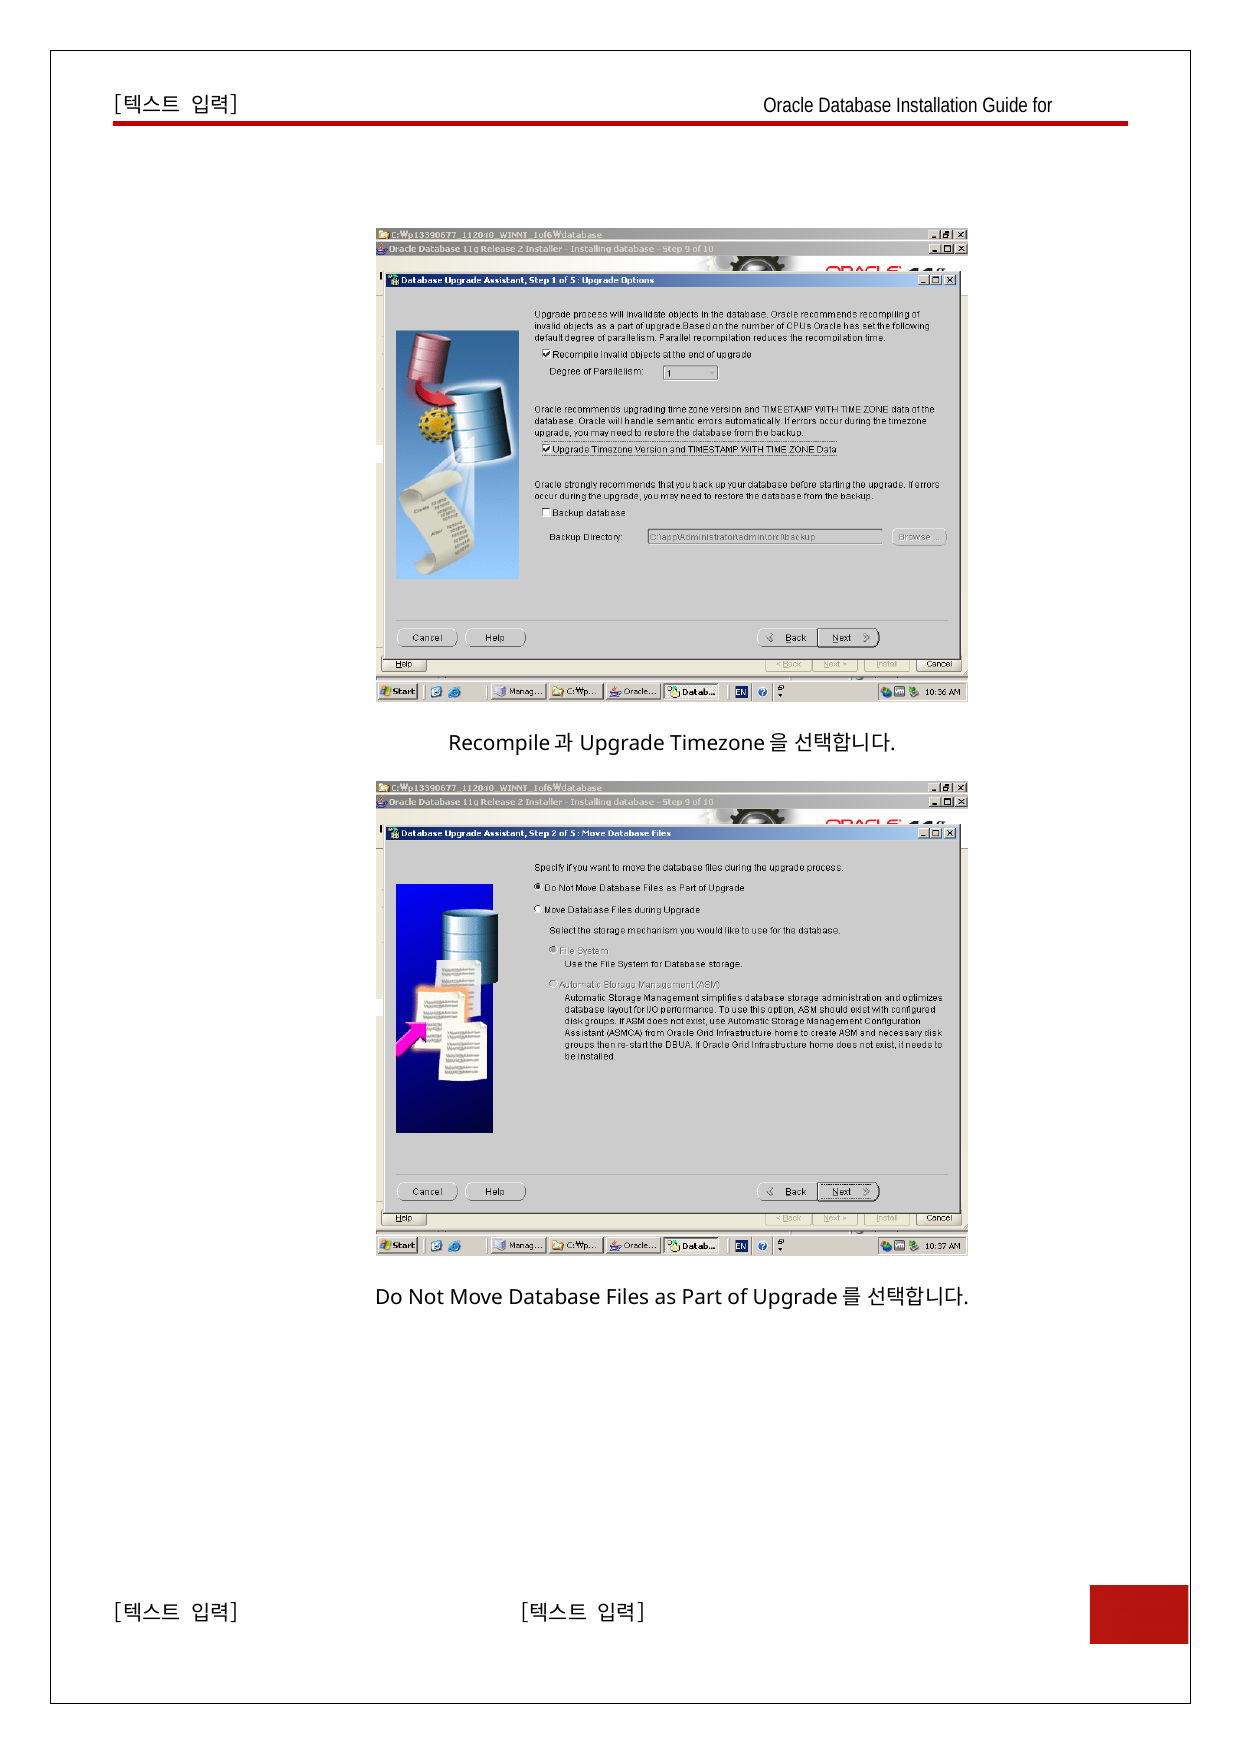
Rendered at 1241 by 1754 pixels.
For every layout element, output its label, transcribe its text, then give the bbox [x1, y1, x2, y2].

text Recompile과 Upgrade Timezone을 선택합니다. [216, 727, 1128, 757]
picture [1089, 1585, 1189, 1644]
picture [376, 781, 968, 1256]
picture [376, 228, 968, 702]
text Do Not Move Database Files as Part of Upgrade를 선택합니다. [216, 1280, 1128, 1311]
